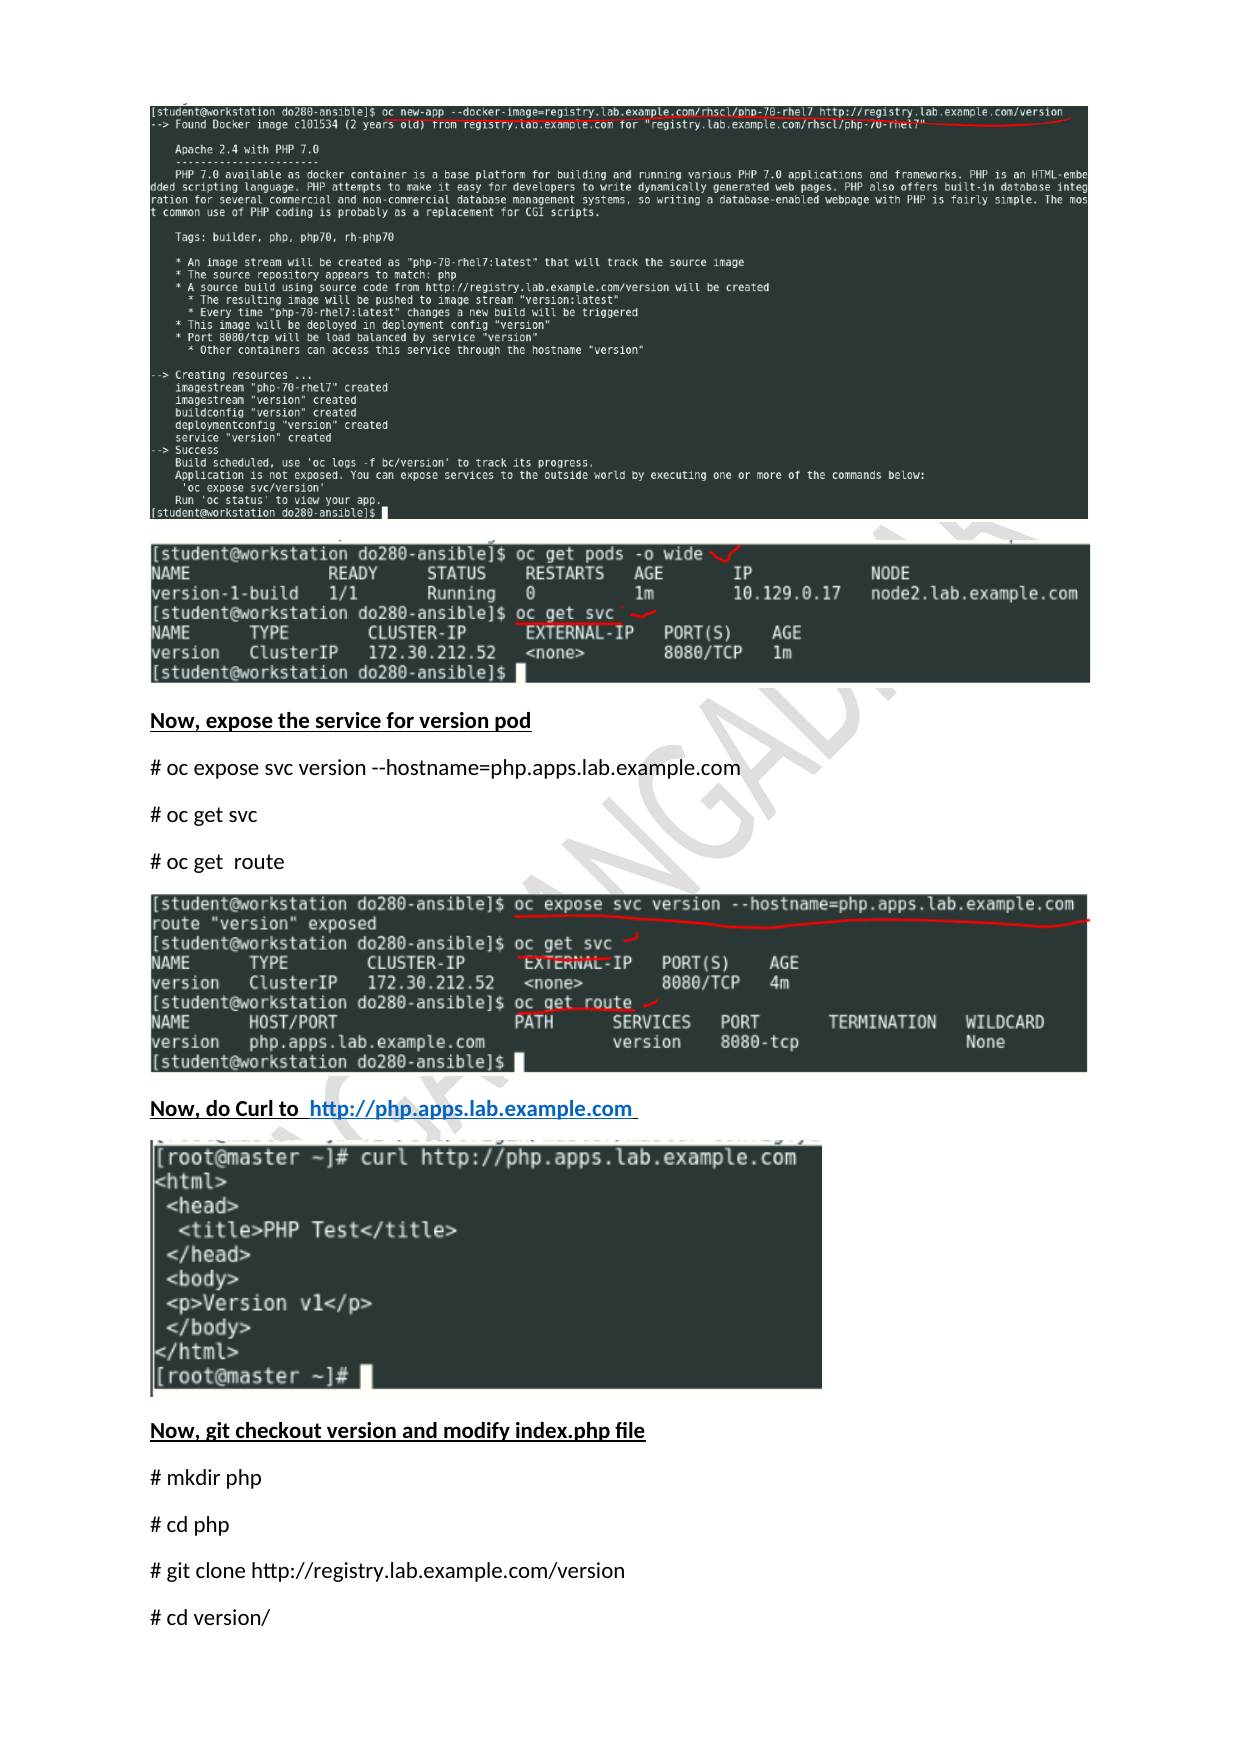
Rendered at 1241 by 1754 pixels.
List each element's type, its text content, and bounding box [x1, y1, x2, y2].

text Now, do Curl to http://php.apps.lab.example.com [150, 1094, 1090, 1122]
text # git clone http://registry.lab.example.com/version [150, 1557, 1090, 1584]
picture [150, 894, 1091, 1076]
text Now, expose the service for version pod [150, 707, 1090, 735]
text # oc expose svc version --hostname=php.apps.lab.example.com [150, 753, 1090, 782]
text Now, git checkout version and modify index.php file [150, 1416, 1090, 1444]
text # mkdir php [150, 1463, 1090, 1491]
text # oc get route [150, 847, 1090, 875]
picture [150, 540, 1091, 688]
text # cd version/ [150, 1603, 1090, 1631]
text # oc get svc [150, 800, 1090, 828]
picture [150, 1140, 822, 1397]
picture [150, 103, 1091, 522]
text # cd php [150, 1510, 1090, 1538]
